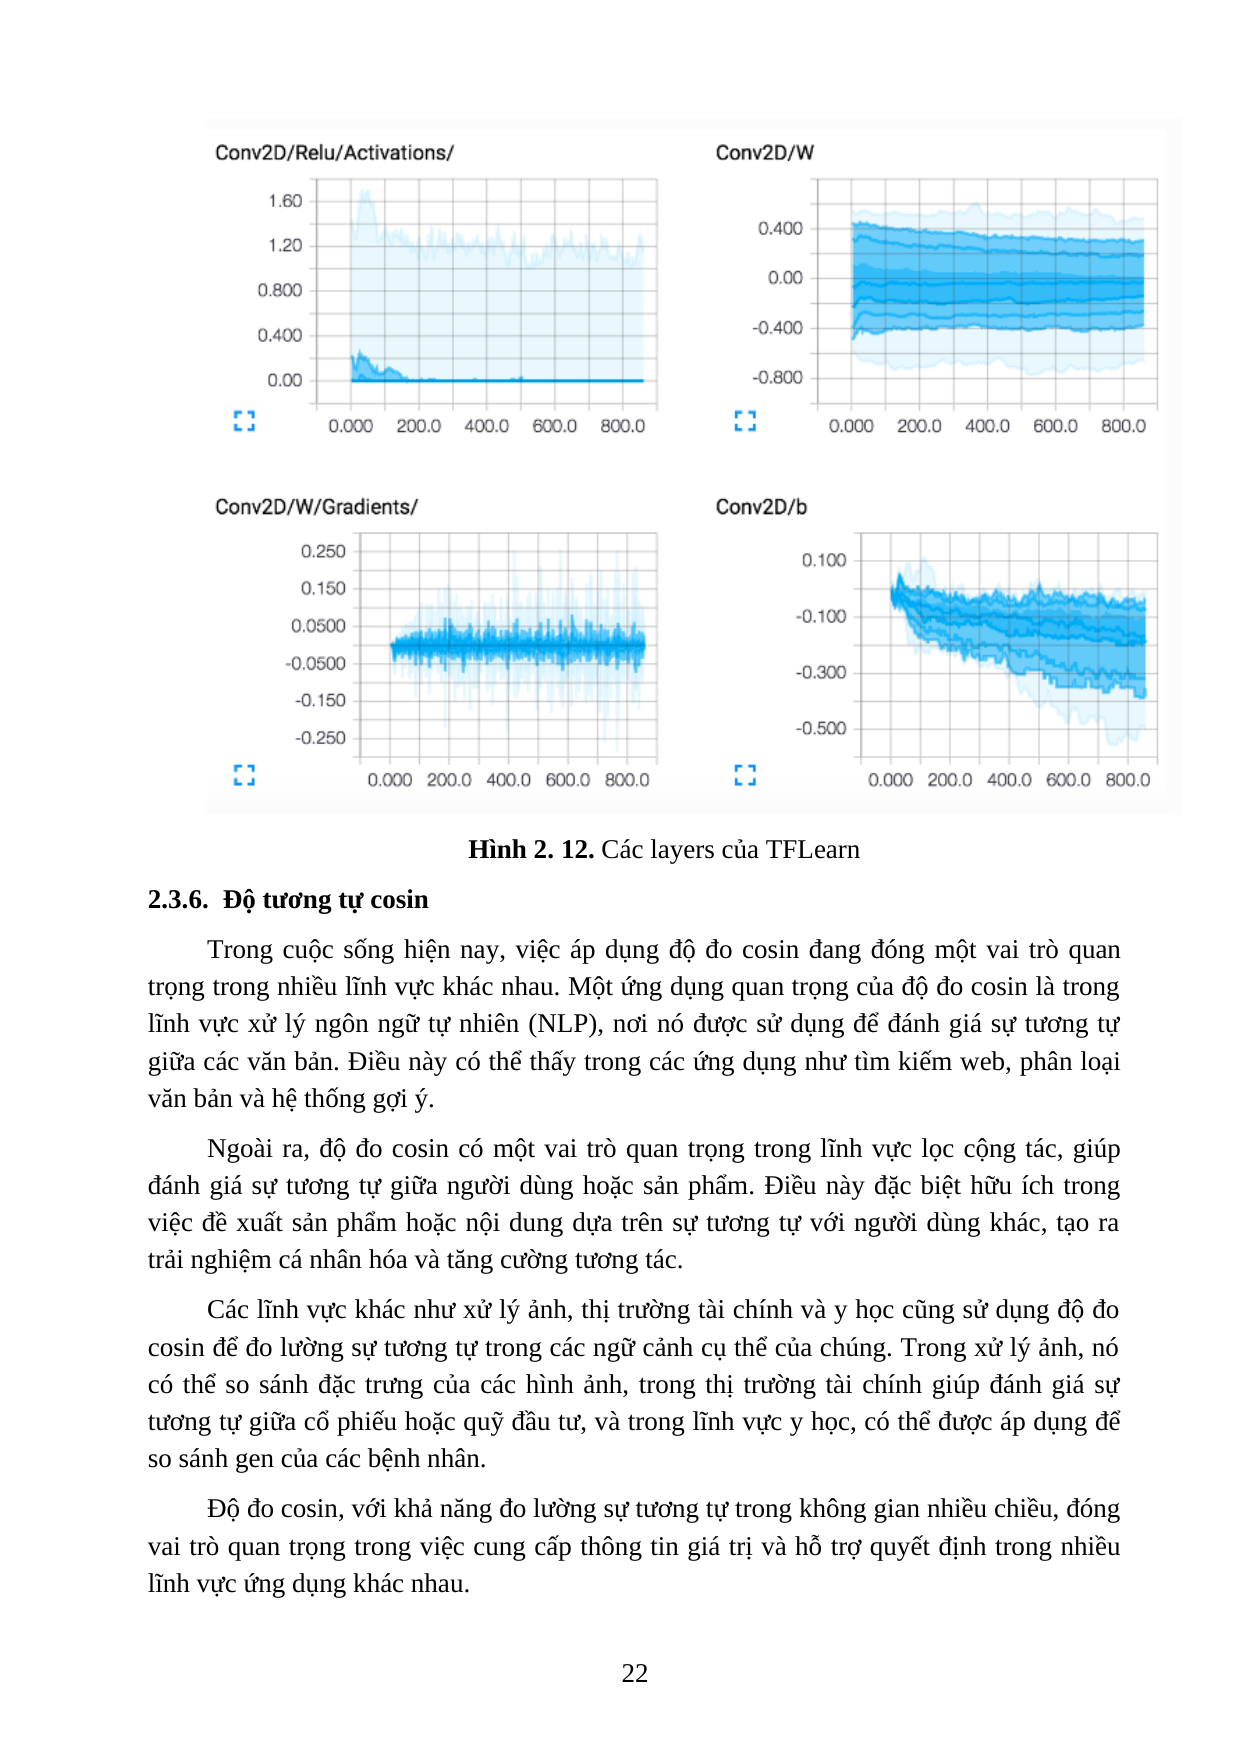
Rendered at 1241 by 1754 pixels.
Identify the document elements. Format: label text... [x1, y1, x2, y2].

subtitle Độ tương tự cosin [148, 883, 1122, 914]
text Trong cuộc sống hiện nay, việc áp dụng độ đo cosin đang đóng một vai trò quan trọng trong nhiều lĩnh vực khác nhau. Một ứng dụng quan trọng của độ đo cosin là trong lĩnh vực xử lý ngôn ngữ tự nhiên (NLP), nơi nó được sử dụng để đánh giá sự tương tự giữa các văn bản. Điều này có thể thấy trong các ứng dụng như tìm kiếm web, phân loại văn bản và hệ thống gợi ý. [148, 933, 1122, 1113]
text Độ đo cosin, với khả năng đo lường sự tương tự trong không gian nhiều chiều, đóng vai trò quan trọng trong việc cung cấp thông tin giá trị và hỗ trợ quyết định trong nhiều lĩnh vực ứng dụng khác nhau. [148, 1492, 1122, 1598]
picture [206, 118, 1182, 815]
text Ngoài ra, độ đo cosin có một vai trò quan trọng trong lĩnh vực lọc cộng tác, giúp đánh giá sự tương tự giữa người dùng hoặc sản phẩm. Điều này đặc biệt hữu ích trong việc đề xuất sản phẩm hoặc nội dung dựa trên sự tương tự với người dùng khác, tạo ra trải nghiệm cá nhân hóa và tăng cường tương tác. [148, 1132, 1122, 1275]
text Các lĩnh vực khác như xử lý ảnh, thị trường tài chính và y học cũng sử dụng độ đo cosin để đo lường sự tương tự trong các ngữ cảnh cụ thể của chúng. Trong xử lý ảnh, nó có thể so sánh đặc trưng của các hình ảnh, trong thị trường tài chính giúp đánh giá sự tương tự giữa cổ phiếu hoặc quỹ đầu tư, và trong lĩnh vực y học, có thể được áp dụng để so sánh gen của các bệnh nhân. [148, 1293, 1122, 1474]
text Hình 2. 12. Các layers của TFLearn [148, 833, 1122, 864]
